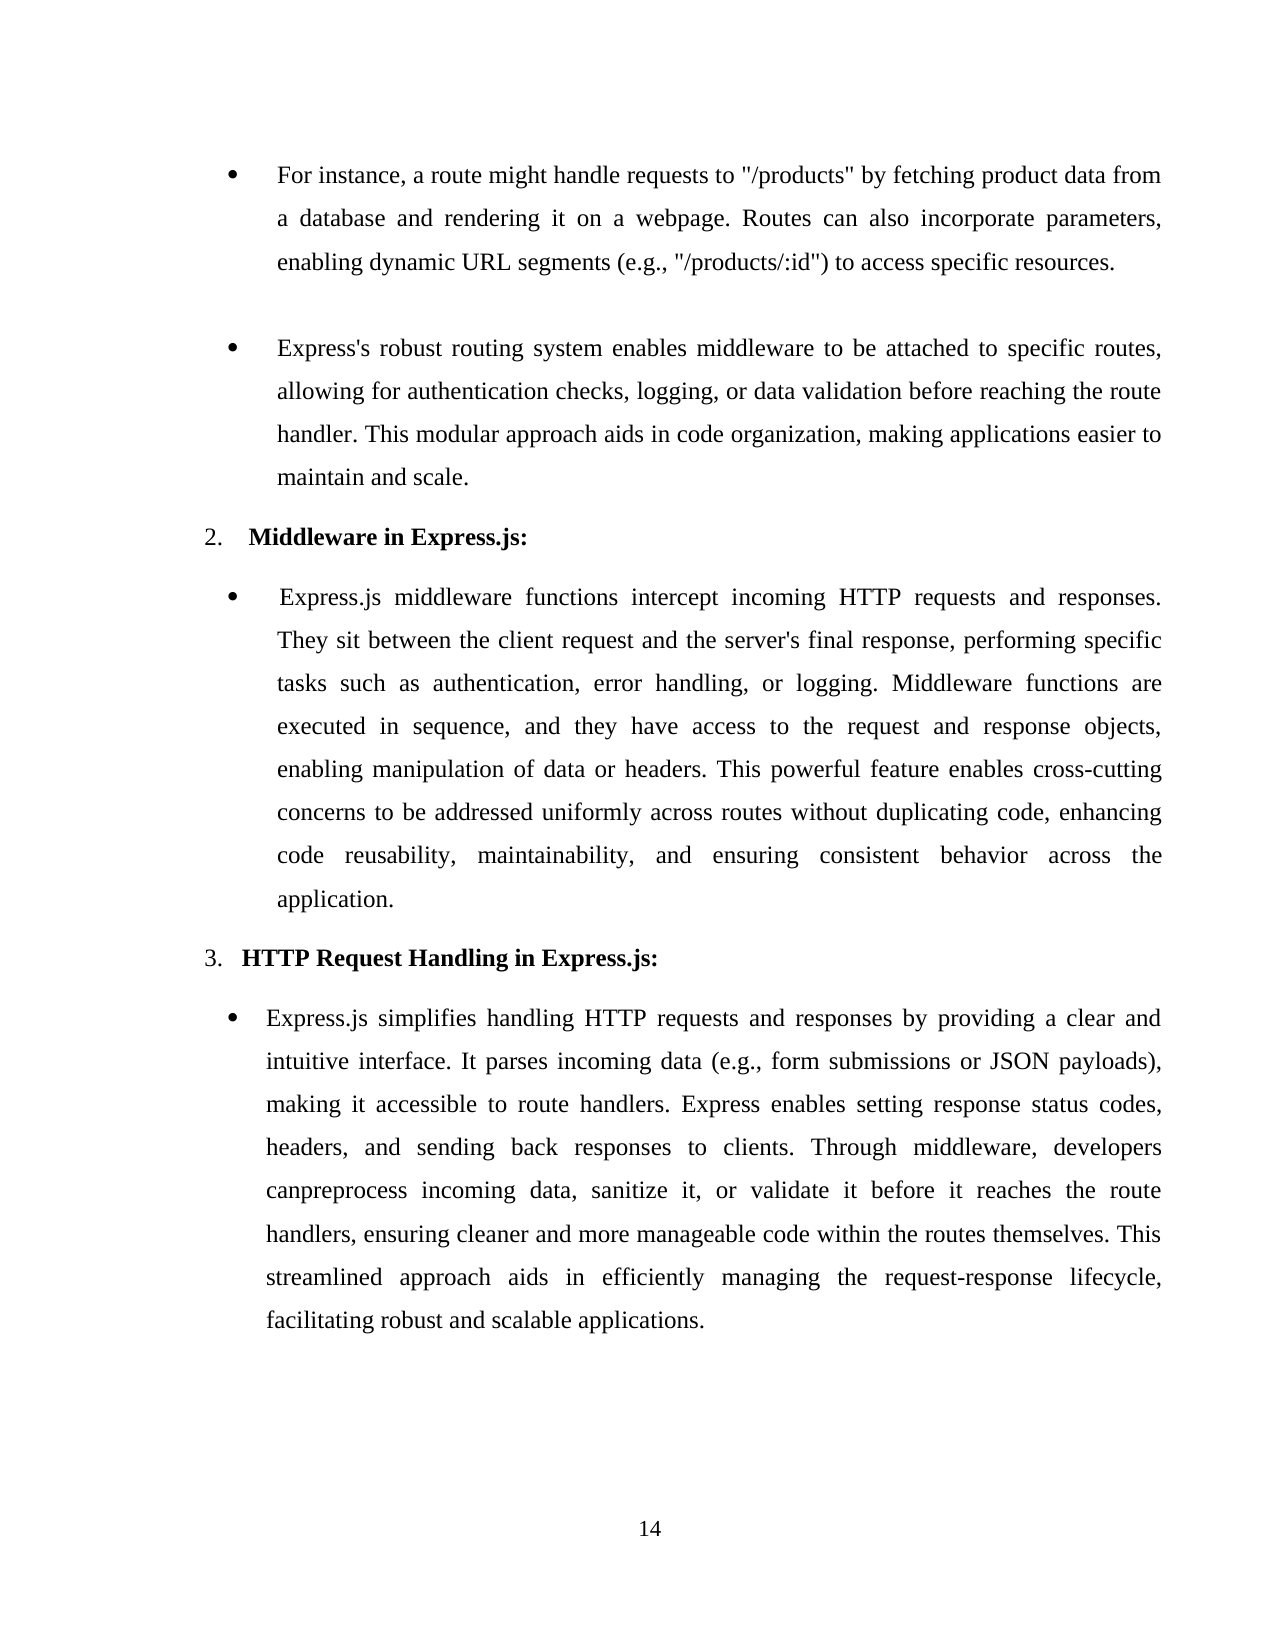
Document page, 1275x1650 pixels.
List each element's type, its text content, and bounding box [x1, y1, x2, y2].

list For instance, a route might handle requests to "/products" by fetching product data from a database and rendering it on a webpage. Routes can also incorporate parameters, enabling dynamic URL segments (e.g., "/products/:id") to access specific resources. [228, 160, 1163, 275]
list Middleware in Express.js: [204, 522, 1163, 550]
list Express.js simplifies handling HTTP requests and responses by providing a clear and intuitive interface. It parses incoming data (e.g., form submissions or JSON payloads), making it accessible to route handlers. Express enables setting response status codes, headers, and sending back responses to clients. Through middleware, developers canpreprocess incoming data, sanitize it, or validate it before it reaches the route handlers, ensuring cleaner and more manageable code within the routes themselves. This streamlined approach aids in efficiently managing the request-response lifecycle, facilitating robust and scalable applications. [228, 1003, 1163, 1334]
list Express.js middleware functions intercept incoming HTTP requests and responses. They sit between the client request and the server's final response, performing specific tasks such as authentication, error handling, or logging. Middleware functions are executed in sequence, and they have access to the request and response objects, enabling manipulation of data or headers. This powerful feature enables cross-cutting concerns to be addressed uniformly across routes without duplicating code, enhancing code reusability, maintainability, and ensuring consistent behavior across the application. [228, 582, 1163, 912]
list HTTP Request Handling in Express.js: [204, 943, 1163, 972]
list Express's robust routing system enables middleware to be attached to specific routes, allowing for authentication checks, logging, or data validation before reaching the route handler. This modular approach aids in code organization, making applications easier to maintain and scale. [228, 333, 1163, 491]
